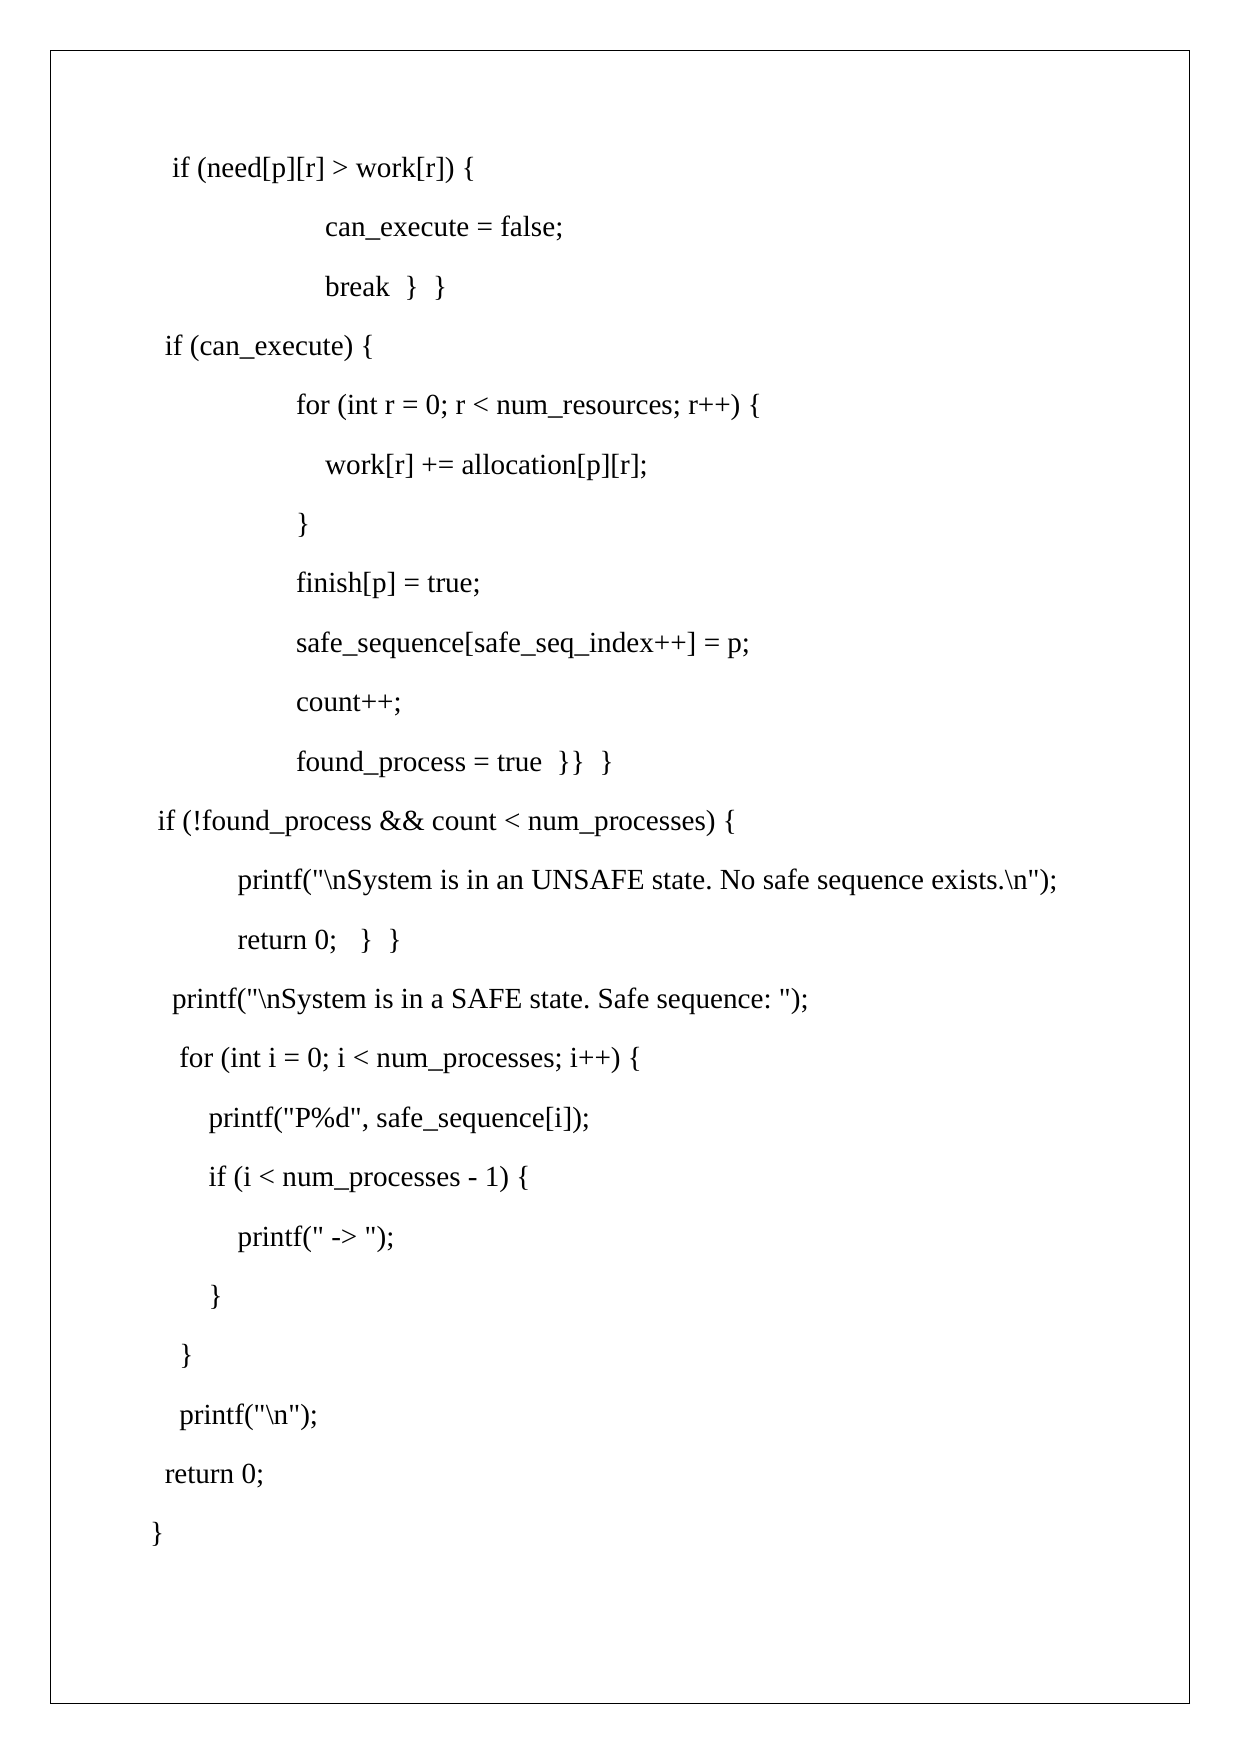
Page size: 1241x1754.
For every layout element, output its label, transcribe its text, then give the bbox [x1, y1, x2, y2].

text work[r] += allocation[p][r]; [150, 447, 1090, 480]
text printf("\nSystem is in a SAFE state. Safe sequence: "); [150, 981, 1090, 1015]
text count++; [150, 684, 1090, 718]
text return 0; [150, 1456, 1090, 1490]
text if (can_execute) { [150, 328, 1090, 362]
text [150, 387, 1090, 421]
text } [150, 1278, 1090, 1312]
text finish[p] = true; [150, 566, 1090, 599]
text can_execute = false; [150, 209, 1090, 243]
text if (!found_process && count < num_processes) { [150, 803, 1090, 837]
text } [150, 1337, 1090, 1371]
text printf("\n"); [150, 1397, 1090, 1430]
text for (int i = 0; i < num_processes; i++) { [150, 1041, 1090, 1074]
text found_process = true }} } [150, 744, 1090, 777]
text if (i < num_processes - 1) { [150, 1159, 1090, 1193]
text } [150, 1516, 1090, 1549]
text } [150, 506, 1090, 540]
text printf("P%d", safe_sequence[i]); [150, 1100, 1090, 1133]
text if (need[p][r] > work[r]) { [150, 150, 1090, 183]
text return 0; } } [150, 922, 1090, 955]
text break } } [150, 269, 1090, 302]
text printf("\nSystem is in an UNSAFE state. No safe sequence exists.\n"); [150, 862, 1090, 896]
text safe_sequence[safe_seq_index++] = p; [150, 625, 1090, 658]
text printf(" -> "); [150, 1219, 1090, 1252]
